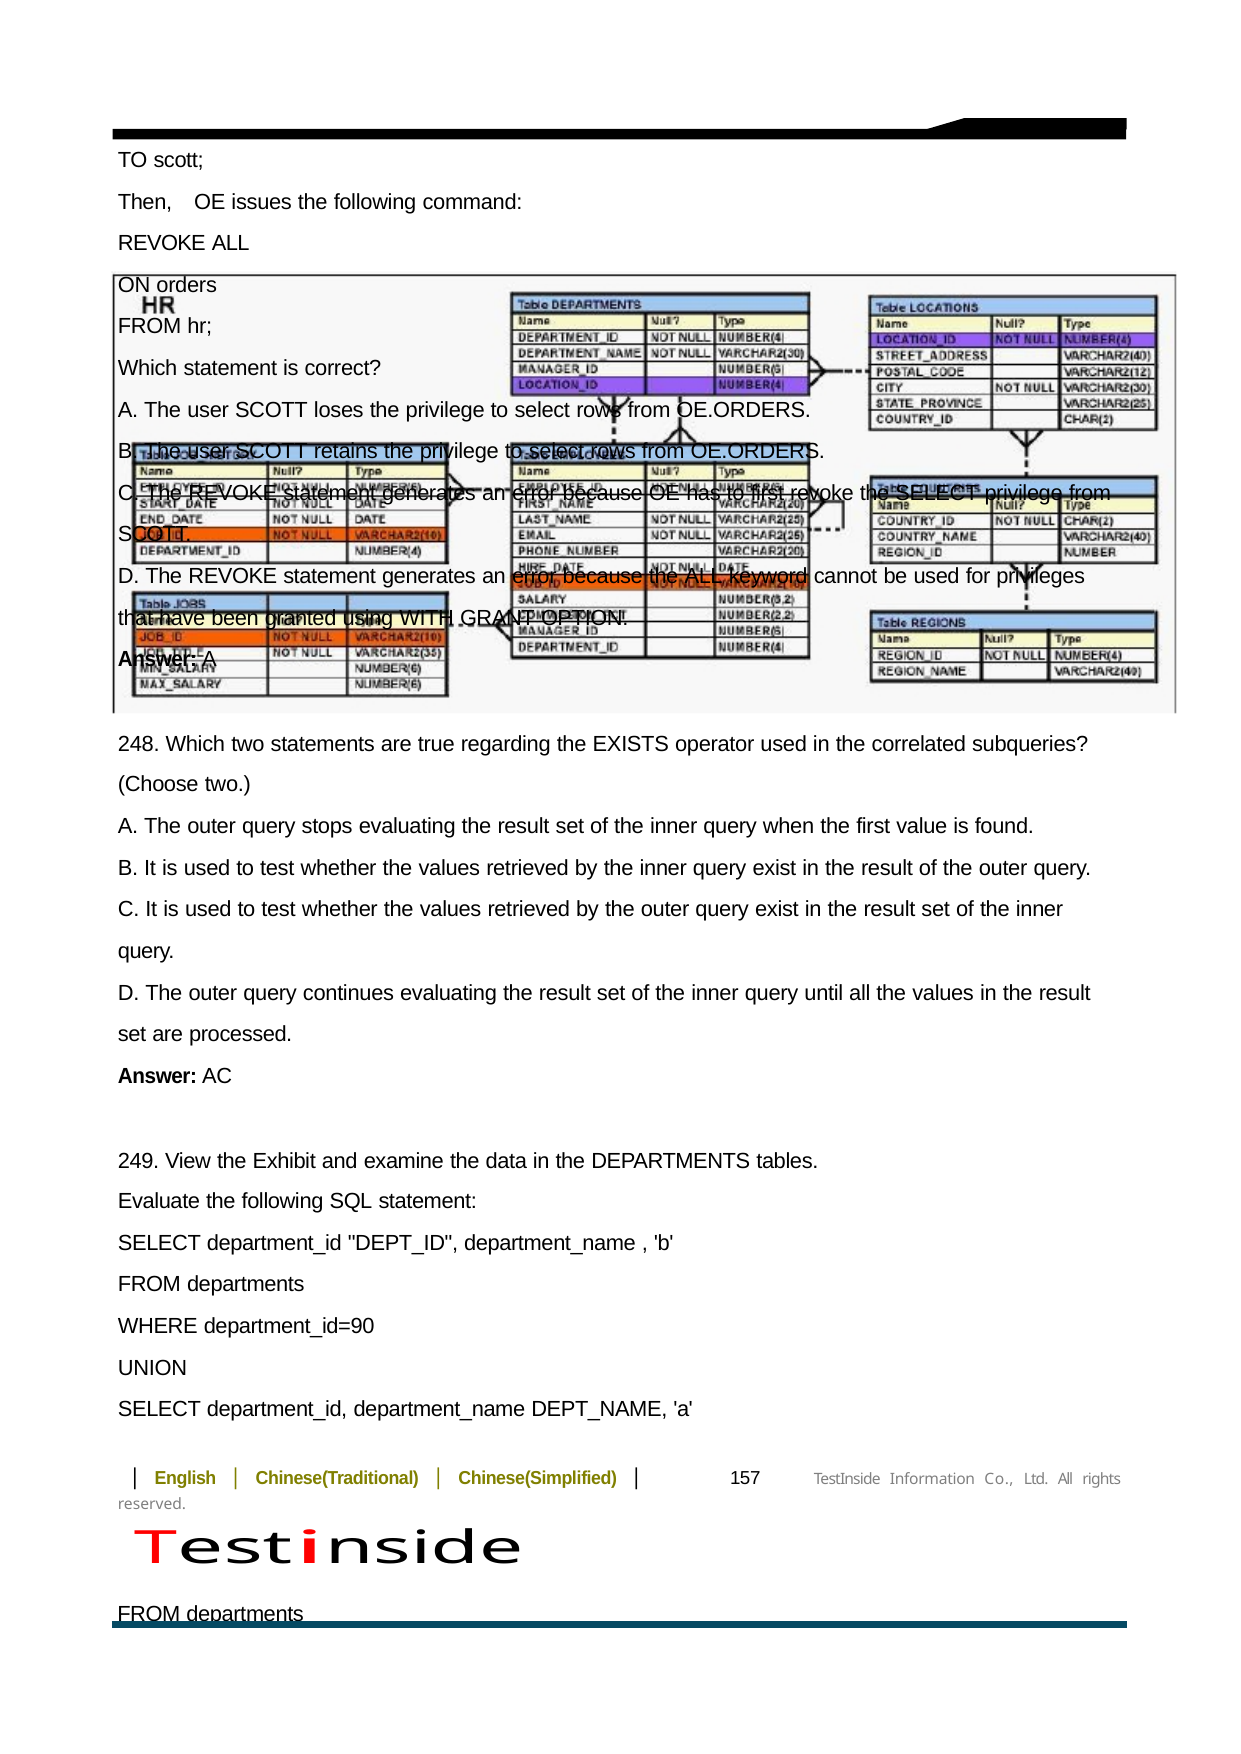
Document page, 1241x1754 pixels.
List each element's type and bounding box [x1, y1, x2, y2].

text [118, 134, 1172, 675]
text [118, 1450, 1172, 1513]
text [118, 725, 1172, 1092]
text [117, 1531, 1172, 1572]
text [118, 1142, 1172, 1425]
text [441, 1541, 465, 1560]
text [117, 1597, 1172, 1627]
picture [110, 270, 1178, 715]
